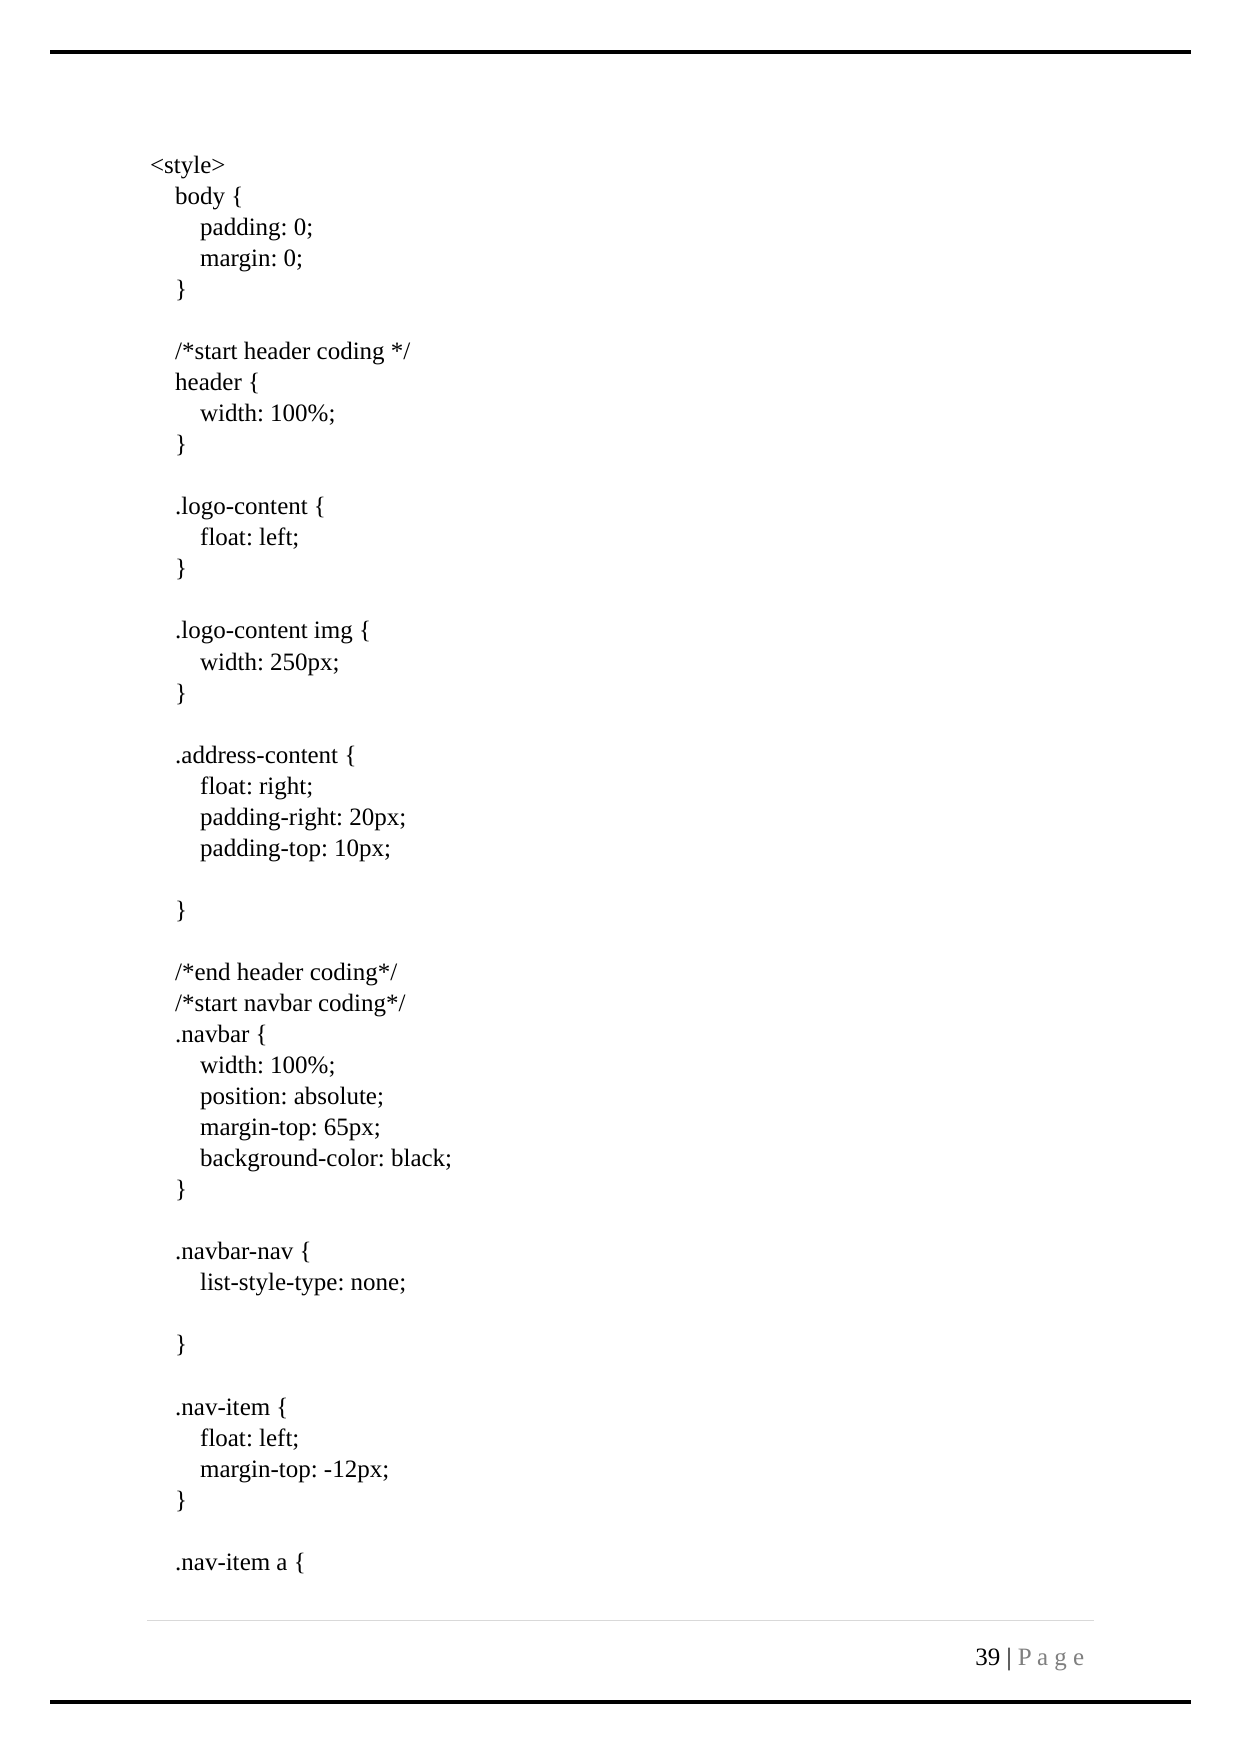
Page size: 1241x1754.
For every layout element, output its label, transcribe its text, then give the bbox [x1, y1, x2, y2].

text /*start header coding */ [150, 336, 1127, 365]
text } [150, 1329, 1127, 1358]
text padding-right: 20px; [150, 802, 1127, 831]
text float: right; [150, 771, 1127, 799]
text } [150, 895, 1127, 924]
text width: 100%; [150, 398, 1127, 427]
text margin: 0; [150, 243, 1127, 272]
text /*end header coding*/ [150, 957, 1127, 986]
text width: 100%; [150, 1050, 1127, 1079]
text float: left; [150, 522, 1127, 551]
text } [150, 678, 1127, 706]
text } [150, 1174, 1127, 1203]
text padding: 0; [150, 212, 1127, 241]
text .logo-content img { [150, 616, 1127, 644]
text background-color: black; [150, 1143, 1127, 1172]
text .address-content { [150, 740, 1127, 768]
text float: left; [150, 1423, 1127, 1451]
text padding-top: 10px; [150, 833, 1127, 862]
text margin-top: -12px; [150, 1454, 1127, 1482]
text /*start navbar coding*/ [150, 988, 1127, 1017]
text width: 250px; [150, 647, 1127, 675]
text header { [150, 367, 1127, 396]
text .nav-item a { [150, 1547, 1127, 1576]
text } [150, 553, 1127, 582]
text .navbar { [150, 1019, 1127, 1048]
text } [150, 429, 1127, 458]
text } [150, 274, 1127, 303]
text } [150, 1485, 1127, 1513]
text .nav-item { [150, 1392, 1127, 1420]
text body { [150, 181, 1127, 210]
text list-style-type: none; [150, 1267, 1127, 1296]
text .navbar-nav { [150, 1236, 1127, 1265]
text <style> [150, 150, 1127, 179]
text margin-top: 65px; [150, 1112, 1127, 1141]
text .logo-content { [150, 491, 1127, 520]
text position: absolute; [150, 1081, 1127, 1110]
